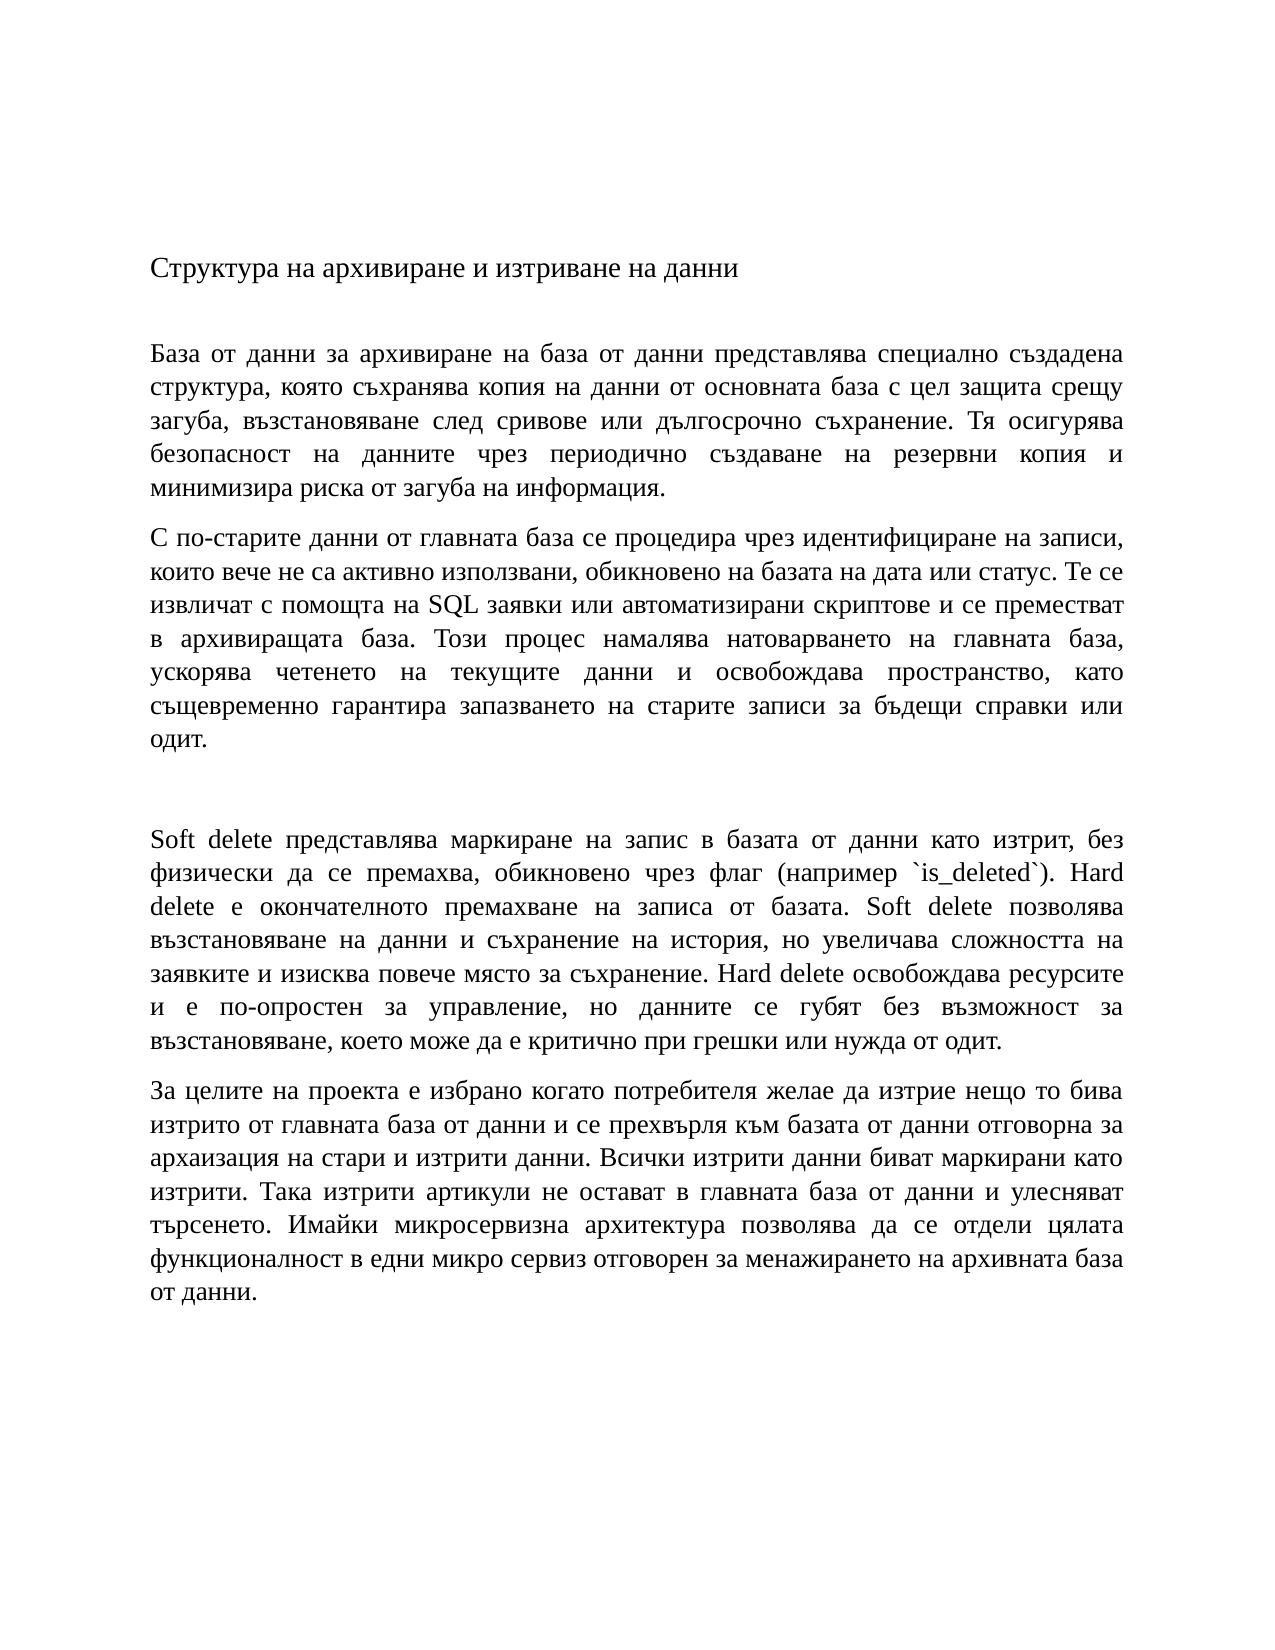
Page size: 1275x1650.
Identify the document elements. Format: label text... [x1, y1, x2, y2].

text Soft delete представлява маркиране на запис в базата от данни като изтрит, без физически да се премахва, обикновено чрез флаг (например `is_deleted`). Hard delete е окончателното премахване на записа от базата. Soft delete позволява възстановяване на данни и съхранение на история, но увеличава сложността на заявките и изисква повече място за съхранение. Hard delete освобождава ресурсите и е по-опростен за управление, но данните се губят без възможност за възстановяване, което може да е критично при грешки или нужда от одит. [150, 823, 1125, 1055]
text База от данни за архивиране на база от данни представлява специално създадена структура, която съхранява копия на данни от основната база с цел защита срещу загуба, възстановяване след сривове или дългосрочно съхранение. Тя осигурява безопасност на данните чрез периодично създаване на резервни копия и минимизира риска от загуба на информация. [150, 337, 1125, 502]
subtitle Структура на архивиране и изтриване на данни [150, 250, 1125, 284]
text С по-старите данни от главната база се процедира чрез идентифициране на записи, които вече не са активно използвани, обикновено на базата на дата или статус. Те се извличат с помощта на SQL заявки или автоматизирани скриптове и се преместват в архивиращата база. Този процес намалява натоварването на главната база, ускорява четенето на текущите данни и освобождава пространство, като същевременно гарантира запазването на старите записи за бъдещи справки или одит. [150, 521, 1125, 753]
text За целите на проекта е избрано когато потребителя желае да изтрие нещо то бива изтрито от главната база от данни и се прехвърля към базата от данни отговорна за архаизация на стари и изтрити данни. Всички изтрити данни биват маркирани като изтрити. Така изтрити артикули не остават в главната база от данни и улесняват търсенето. Имайки микросервизна архитектура позволява да се отдели цялата функционалност в едни микро сервиз отговорен за менажирането на архивната база от данни. [150, 1074, 1125, 1307]
